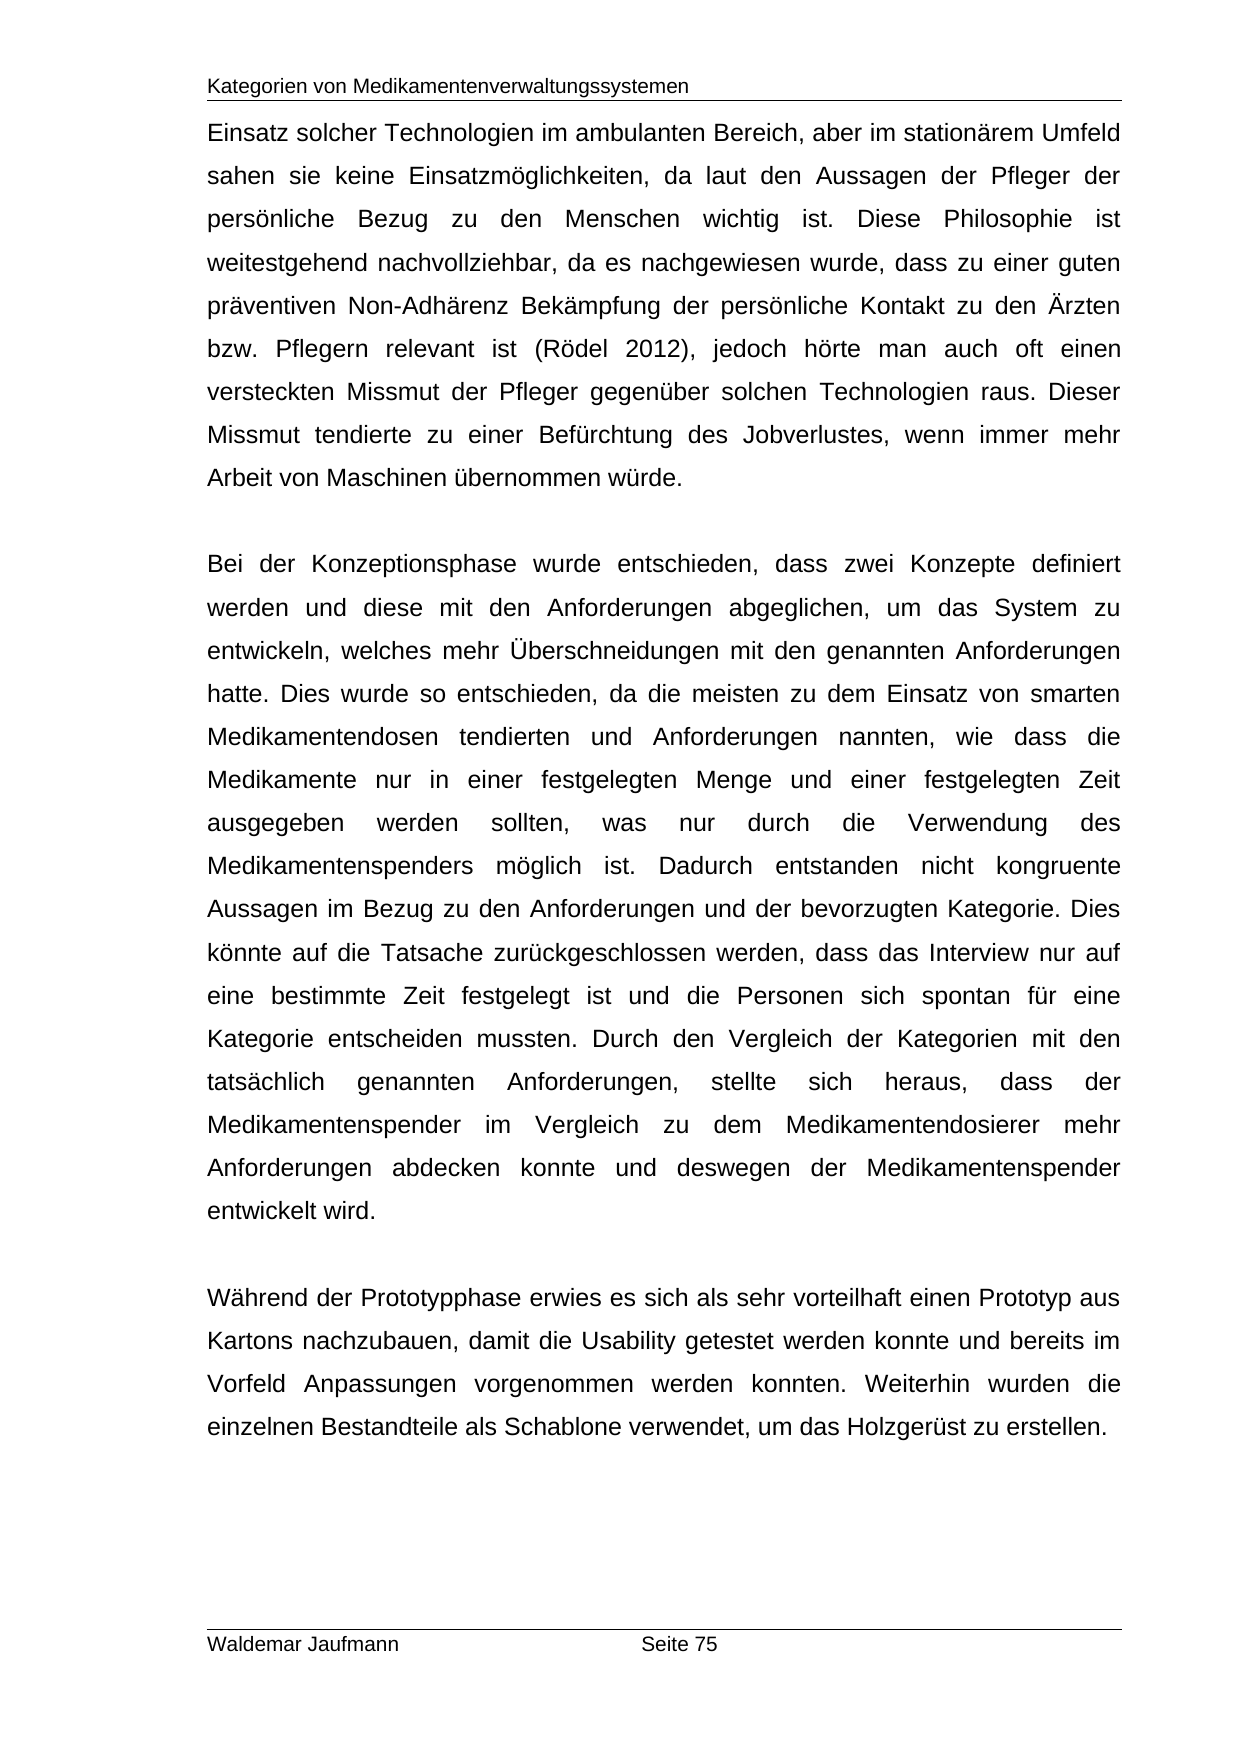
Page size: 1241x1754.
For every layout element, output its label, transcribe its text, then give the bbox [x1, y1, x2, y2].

text Bei der Konzeptionsphase wurde entschieden, dass zwei Konzepte definiert werden und diese mit den Anforderungen abgeglichen, um das System zu entwickeln, welches mehr Überschneidungen mit den genannten Anforderungen hatte. Dies wurde so entschieden, da die meisten zu dem Einsatz von smarten Medikamentendosen tendierten und Anforderungen nannten, wie dass die Medikamente nur in einer festgelegten Menge und einer festgelegten Zeit ausgegeben werden sollten, was nur durch die Verwendung des Medikamentenspenders möglich ist. Dadurch entstanden nicht kongruente Aussagen im Bezug zu den Anforderungen und der bevorzugten Kategorie. Dies könnte auf die Tatsache zurückgeschlossen werden, dass das Interview nur auf eine bestimmte Zeit festgelegt ist und die Personen sich spontan für eine Kategorie entscheiden mussten. Durch den Vergleich der Kategorien mit den tatsächlich genannten Anforderungen, stellte sich heraus, dass der Medikamentenspender im Vergleich zu dem Medikamentendosierer mehr Anforderungen abdecken konnte und deswegen der Medikamentenspender entwickelt wird. [207, 549, 1122, 1225]
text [207, 118, 1122, 492]
text Während der Prototypphase erwies es sich als sehr vorteilhaft einen Prototyp aus Kartons nachzubauen, damit die Usability getestet werden konnte und bereits im Vorfeld Anpassungen vorgenommen werden konnten. Weiterhin wurden die einzelnen Bestandteile als Schablone verwendet, um das Holzgerüst zu erstellen. [207, 1282, 1122, 1441]
